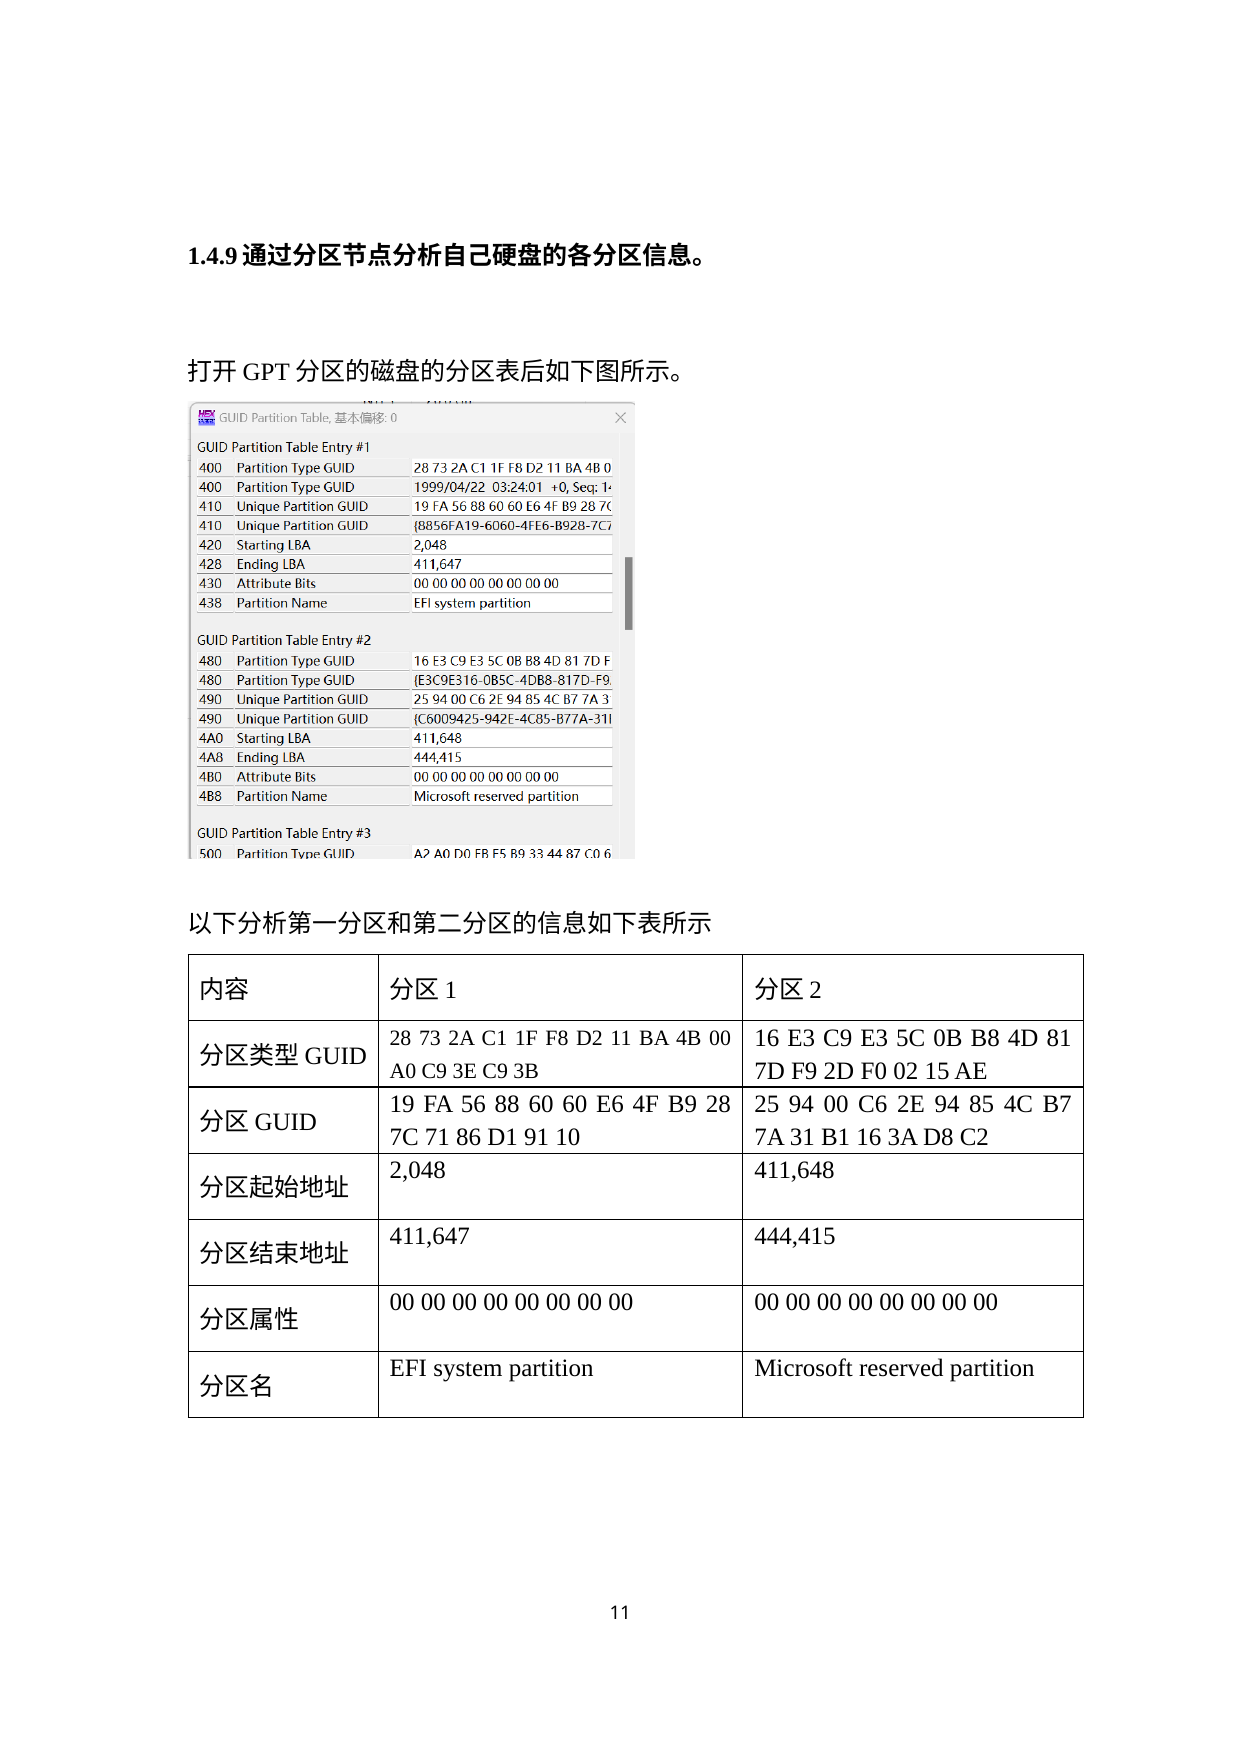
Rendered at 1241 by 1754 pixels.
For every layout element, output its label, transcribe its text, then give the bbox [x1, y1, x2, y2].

table_header 分区2 [743, 955, 1083, 1020]
table_cell 411,648 [743, 1154, 1083, 1218]
table_cell 分区结束地址 [189, 1220, 378, 1284]
text 打开GPT分区的磁盘的分区表后如下图所示。 [187, 337, 1053, 402]
table_header 分区1 [379, 955, 742, 1020]
table_cell 19 FA 56 88 60 60 E6 4F B9 28 7C 71 86 D1 91 10 [379, 1088, 742, 1152]
table_cell 444,415 [743, 1220, 1083, 1284]
table_cell 00 00 00 00 00 00 00 00 [743, 1286, 1083, 1351]
table_cell 16 E3 C9 E3 5C 0B B8 4D 81 7D F9 2D F0 02 15 AE [743, 1021, 1083, 1086]
picture [187, 401, 635, 859]
table_header 内容 [189, 955, 378, 1020]
table_cell 分区起始地址 [189, 1154, 378, 1218]
table_cell 分区属性 [189, 1286, 378, 1351]
table_cell EFI system partition [379, 1352, 742, 1417]
table_cell 28 73 2A C1 1F F8 D2 11 BA 4B 00 A0 C9 3E C9 3B [379, 1021, 742, 1086]
table_cell 分区类型GUID [189, 1021, 378, 1086]
table_cell 分区GUID [189, 1088, 378, 1152]
text 以下分析第一分区和第二分区的信息如下表所示 [187, 889, 1053, 954]
table_cell Microsoft reserved partition [743, 1352, 1083, 1417]
table_cell 2,048 [379, 1154, 742, 1218]
subtitle 1.4.9通过分区节点分析自己硬盘的各分区信息。 [187, 221, 1053, 286]
table_cell 411,647 [379, 1220, 742, 1284]
table_cell 25 94 00 C6 2E 94 85 4C B7 7A 31 B1 16 3A D8 C2 [743, 1088, 1083, 1152]
table_cell 00 00 00 00 00 00 00 00 [379, 1286, 742, 1351]
table_cell 分区名 [189, 1352, 378, 1417]
